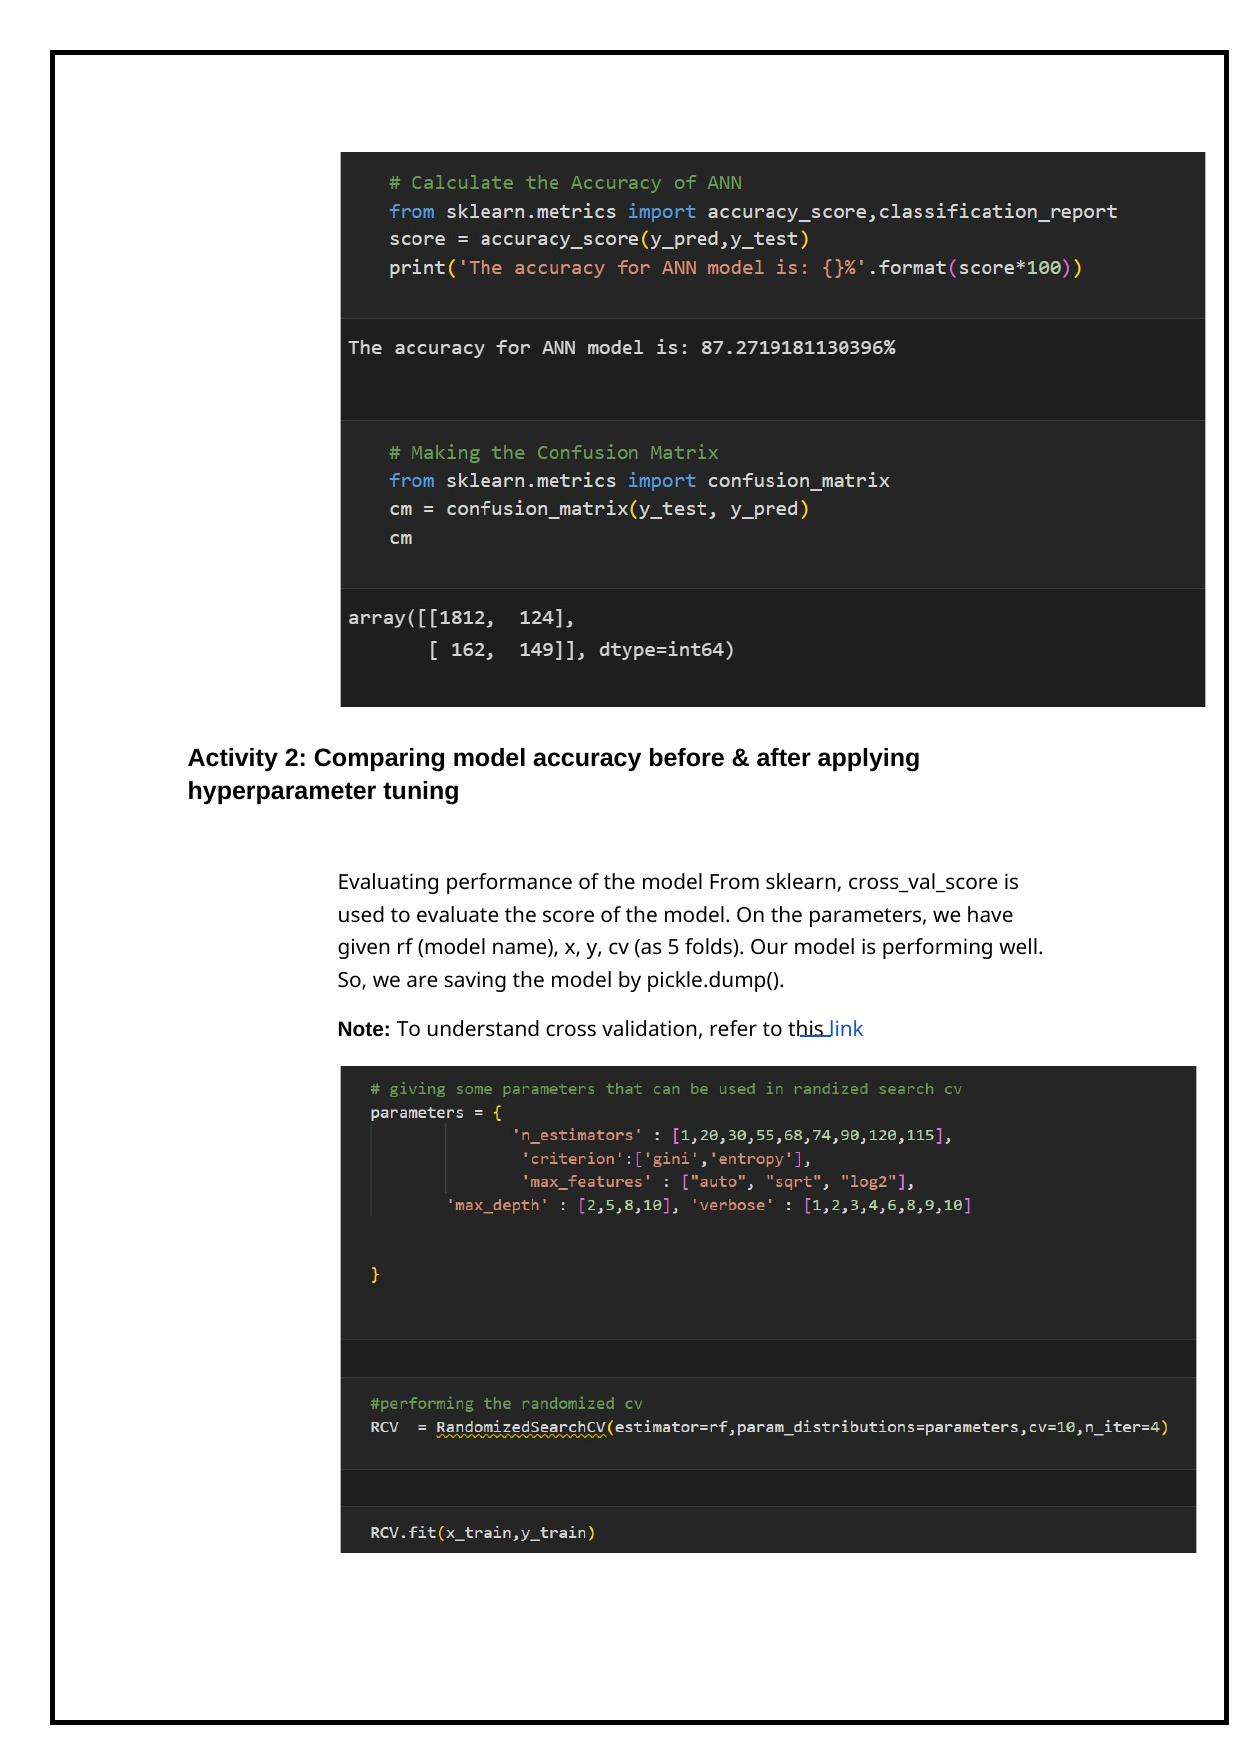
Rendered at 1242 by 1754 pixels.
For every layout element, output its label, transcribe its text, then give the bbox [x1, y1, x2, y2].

picture [340, 1066, 1197, 1553]
text Activity 2: Comparing model accuracy before & after applying hyperparameter tuning [187, 743, 923, 805]
text Evaluating performance of the model From sklearn, cross_val_score is used to evaluate the score of the model. On the parameters, we have given rf (model name), x, y, cv (as 5 folds). Our model is performing well. So, we are saving the model by pickle.dump(). [337, 867, 1049, 993]
picture [340, 152, 1206, 707]
text Note: To understand cross validation, refer to this link [337, 1014, 1224, 1043]
